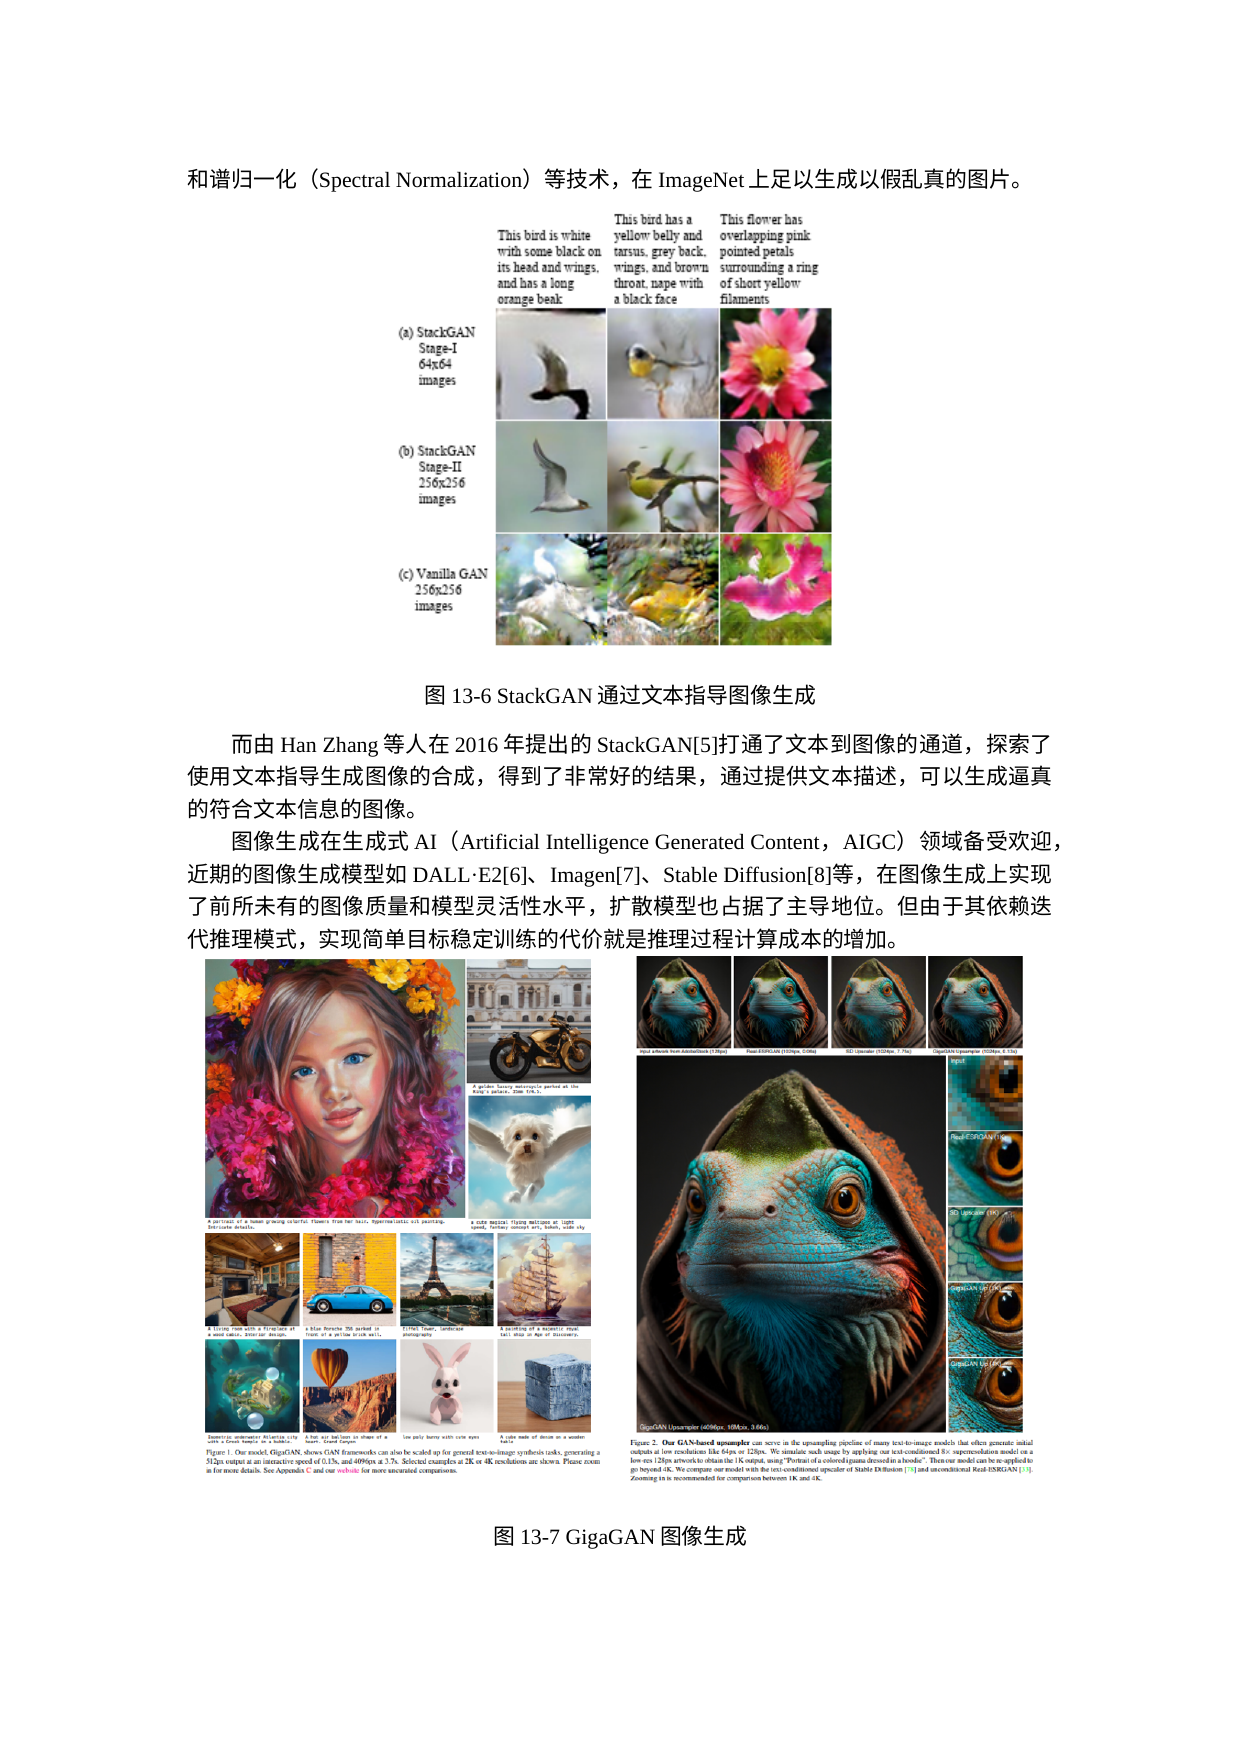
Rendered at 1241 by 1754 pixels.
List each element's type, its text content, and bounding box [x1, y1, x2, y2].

picture [205, 953, 1036, 1489]
text 而由Han Zhang等人在2016年提出的StackGAN[5]打通了文本到图像的通道，探索了使用文本指导生成图像的合成，得到了非常好的结果，通过提供文本描述，可以生成逼真的符合文本信息的图像。 [187, 726, 1053, 824]
picture [389, 210, 852, 657]
text 图 13-7 GigaGAN图像生成 [187, 1519, 1053, 1551]
text 图 13-6 StackGAN通过文本指导图像生成 [187, 678, 1053, 710]
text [187, 162, 1053, 194]
text 图像生成在生成式AI（Artificial Intelligence Generated Content，AIGC）领域备受欢迎，近期的图像生成模型如DALL·E2[6]、Imagen[7]、Stable Diffusion[8]等，在图像生成上实现了前所未有的图像质量和模型灵活性水平，扩散模型也占据了主导地位。但由于其依赖迭代推理模式，实现简单目标稳定训练的代价就是推理过程计算成本的增加。 [187, 824, 1053, 954]
